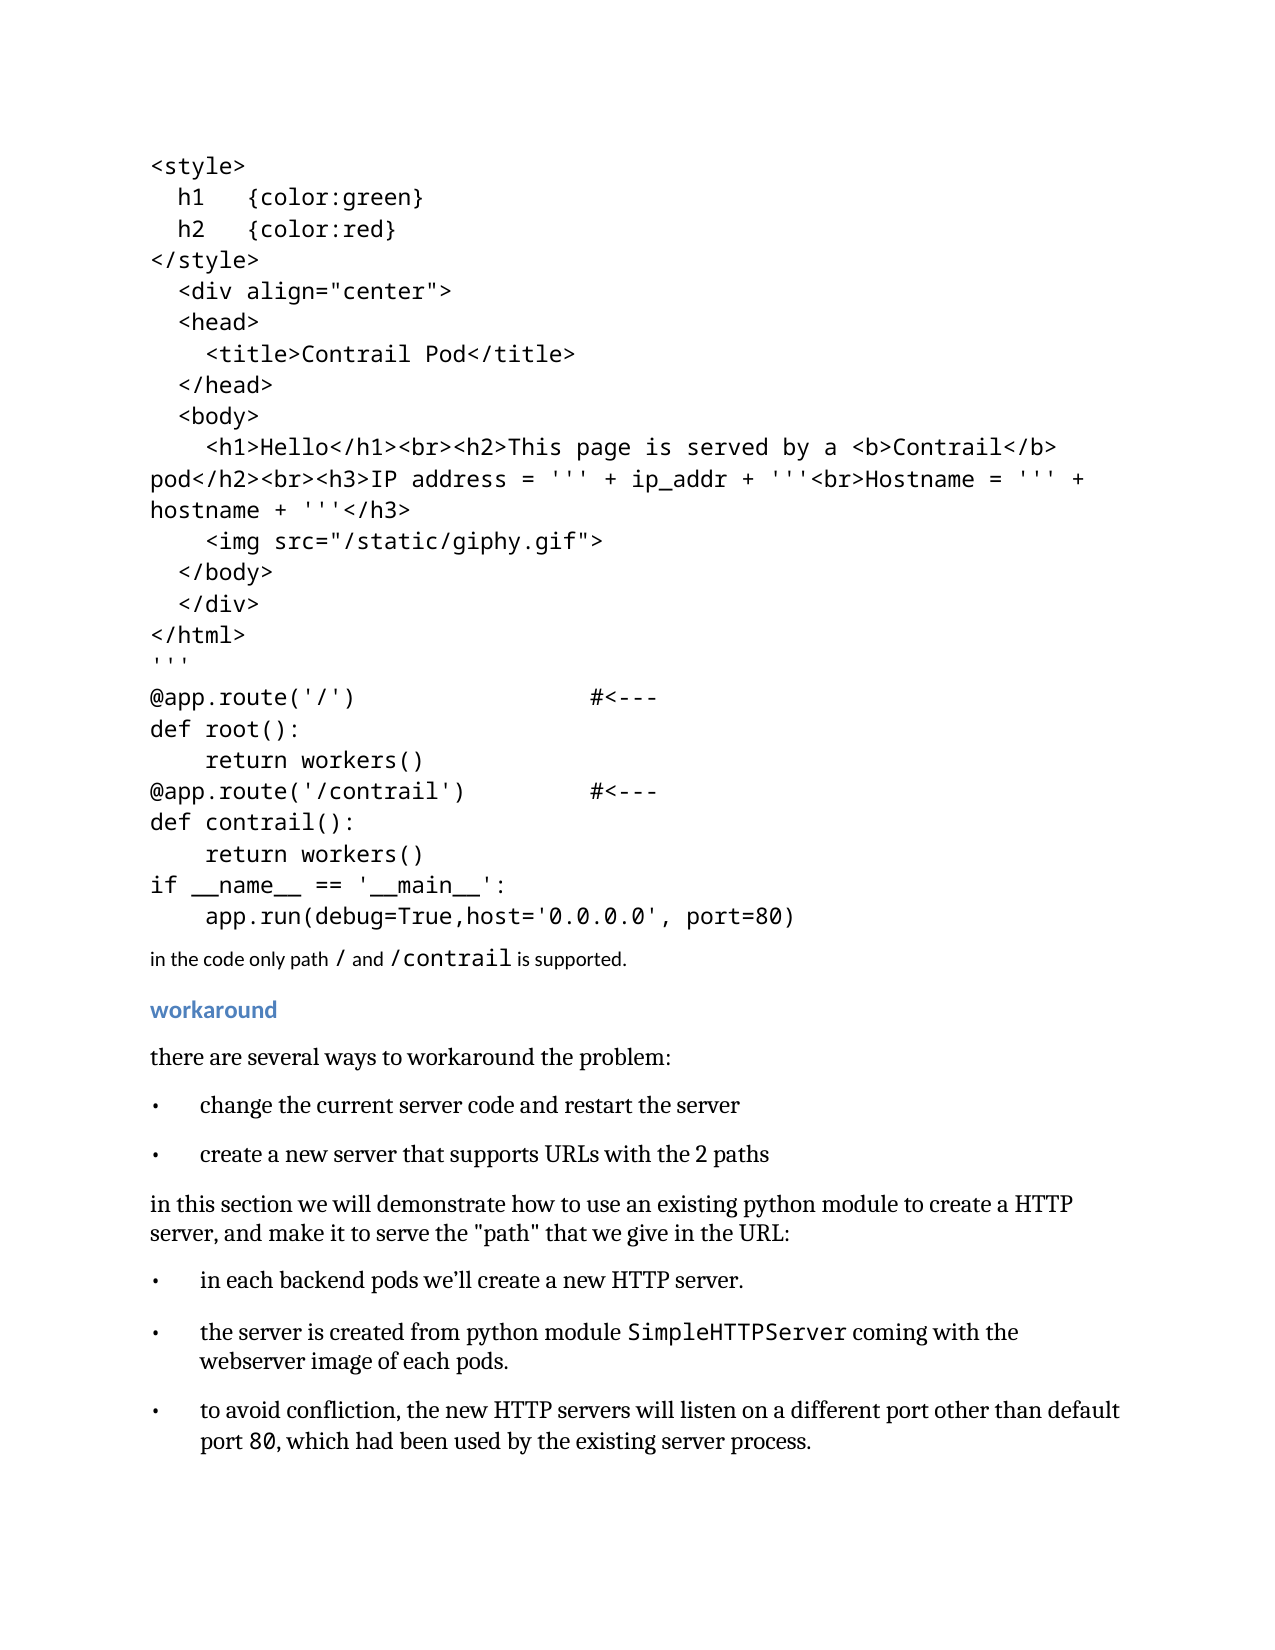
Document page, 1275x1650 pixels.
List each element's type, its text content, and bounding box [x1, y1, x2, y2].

text there are several ways to workaround the problem: [150, 1043, 1125, 1072]
list in each backend pods we’ll create a new HTTP server. [150, 1266, 1125, 1295]
text in the code only path / and /contrail is supported. [150, 942, 1125, 973]
subtitle workaround [150, 994, 1125, 1024]
text in this section we will demonstrate how to use an existing python module to create a HTTP server, and make it to serve the "path" that we give in the URL: [150, 1190, 1125, 1247]
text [150, 150, 1125, 931]
list change the current server code and restart the server [150, 1091, 1125, 1119]
list create a new server that supports URLs with the 2 paths [150, 1140, 1125, 1169]
list the server is created from python module SimpleHTTPServer coming with the webserver image of each pods. [150, 1316, 1125, 1376]
list to avoid confliction, the new HTTP servers will listen on a different port other than default port 80, which had been used by the existing server process. [150, 1396, 1125, 1456]
